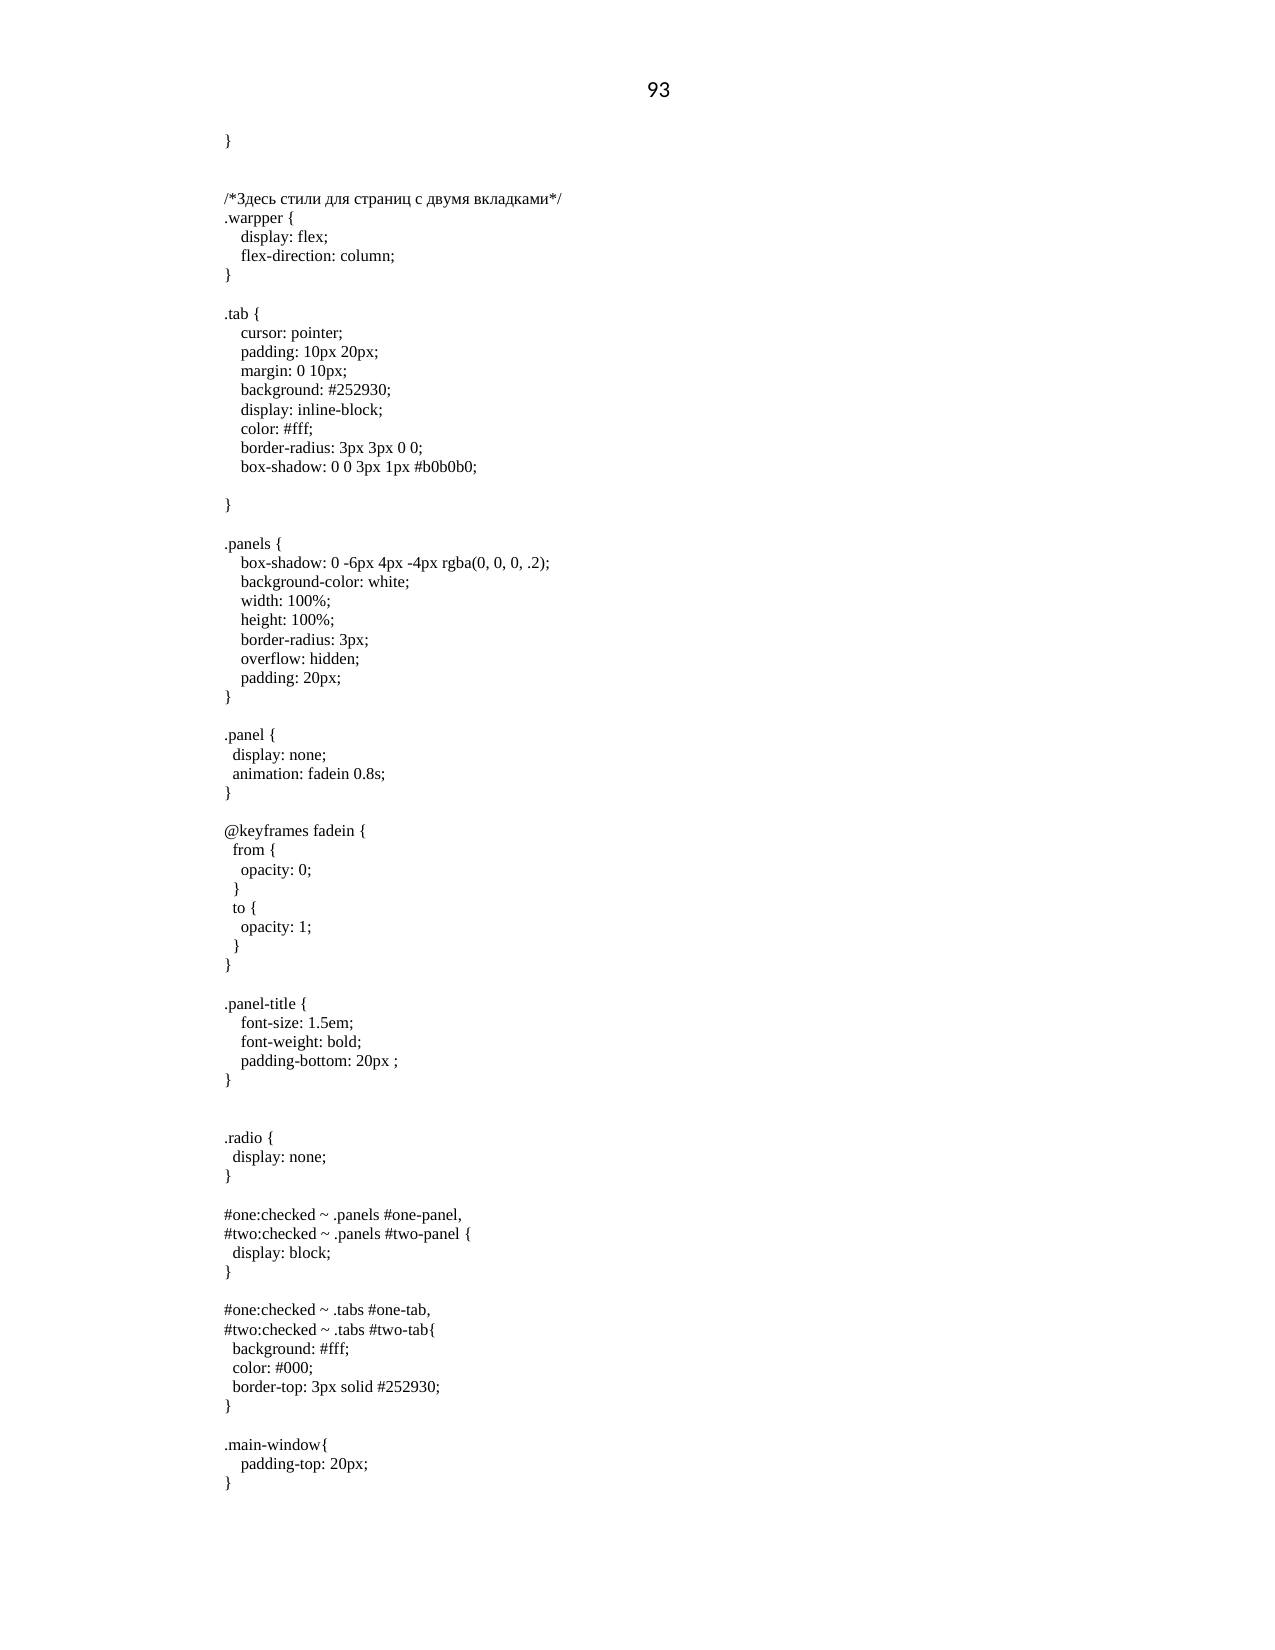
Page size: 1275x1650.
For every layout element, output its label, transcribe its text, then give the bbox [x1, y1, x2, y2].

text #two:checked ~ .panels #two-panel { [150, 1223, 1167, 1243]
text padding: 20px; [150, 668, 1167, 687]
text } [150, 495, 1167, 514]
text .radio { [150, 1128, 1167, 1147]
text box-shadow: 0 -6px 4px -4px rgba(0, 0, 0, .2); [150, 553, 1167, 572]
text padding-top: 20px; [150, 1453, 1167, 1473]
text background-color: white; [150, 572, 1167, 591]
text color: #000; [150, 1358, 1167, 1377]
text } [150, 878, 1167, 898]
text } [150, 1396, 1167, 1415]
text padding: 10px 20px; [150, 342, 1167, 361]
text display: inline-block; [150, 399, 1167, 418]
text /*Здесь стили для страниц с двумя вкладками*/ [150, 188, 1167, 208]
text } [150, 783, 1167, 802]
text .panel-title { [150, 993, 1167, 1013]
text #one:checked ~ .panels #one-panel, [150, 1204, 1167, 1223]
text overflow: hidden; [150, 648, 1167, 668]
text padding-bottom: 20px ; [150, 1051, 1167, 1070]
text } [150, 687, 1167, 706]
text @keyframes fadein { [150, 821, 1167, 840]
text } [150, 1473, 1167, 1492]
text .tab { [150, 303, 1167, 323]
text #two:checked ~ .tabs #two-tab{ [150, 1319, 1167, 1338]
text opacity: 1; [150, 917, 1167, 936]
text display: none; [150, 744, 1167, 763]
text .panels { [150, 533, 1167, 553]
text } [150, 1166, 1167, 1185]
text flex-direction: column; [150, 246, 1167, 265]
text box-shadow: 0 0 3px 1px #b0b0b0; [150, 457, 1167, 476]
text width: 100%; [150, 591, 1167, 610]
text height: 100%; [150, 610, 1167, 629]
text } [150, 1070, 1167, 1089]
text #one:checked ~ .tabs #one-tab, [150, 1300, 1167, 1319]
text display: block; [150, 1243, 1167, 1262]
text margin: 0 10px; [150, 361, 1167, 380]
text background: #fff; [150, 1338, 1167, 1358]
text font-size: 1.5em; [150, 1013, 1167, 1032]
text display: none; [150, 1147, 1167, 1166]
text border-radius: 3px 3px 0 0; [150, 438, 1167, 457]
text border-top: 3px solid #252930; [150, 1377, 1167, 1396]
text from { [150, 840, 1167, 859]
text } [150, 265, 1167, 284]
text } [150, 955, 1167, 974]
text cursor: pointer; [150, 323, 1167, 342]
text to { [150, 898, 1167, 917]
text .main-window{ [150, 1434, 1167, 1453]
text .warpper { [150, 208, 1167, 227]
text color: #fff; [150, 418, 1167, 438]
text } [150, 936, 1167, 955]
text animation: fadein 0.8s; [150, 763, 1167, 783]
text font-weight: bold; [150, 1032, 1167, 1051]
text background: #252930; [150, 380, 1167, 399]
text .panel { [150, 725, 1167, 744]
text } [150, 131, 1167, 150]
text display: flex; [150, 227, 1167, 246]
text opacity: 0; [150, 859, 1167, 878]
text } [150, 1262, 1167, 1281]
text border-radius: 3px; [150, 629, 1167, 648]
